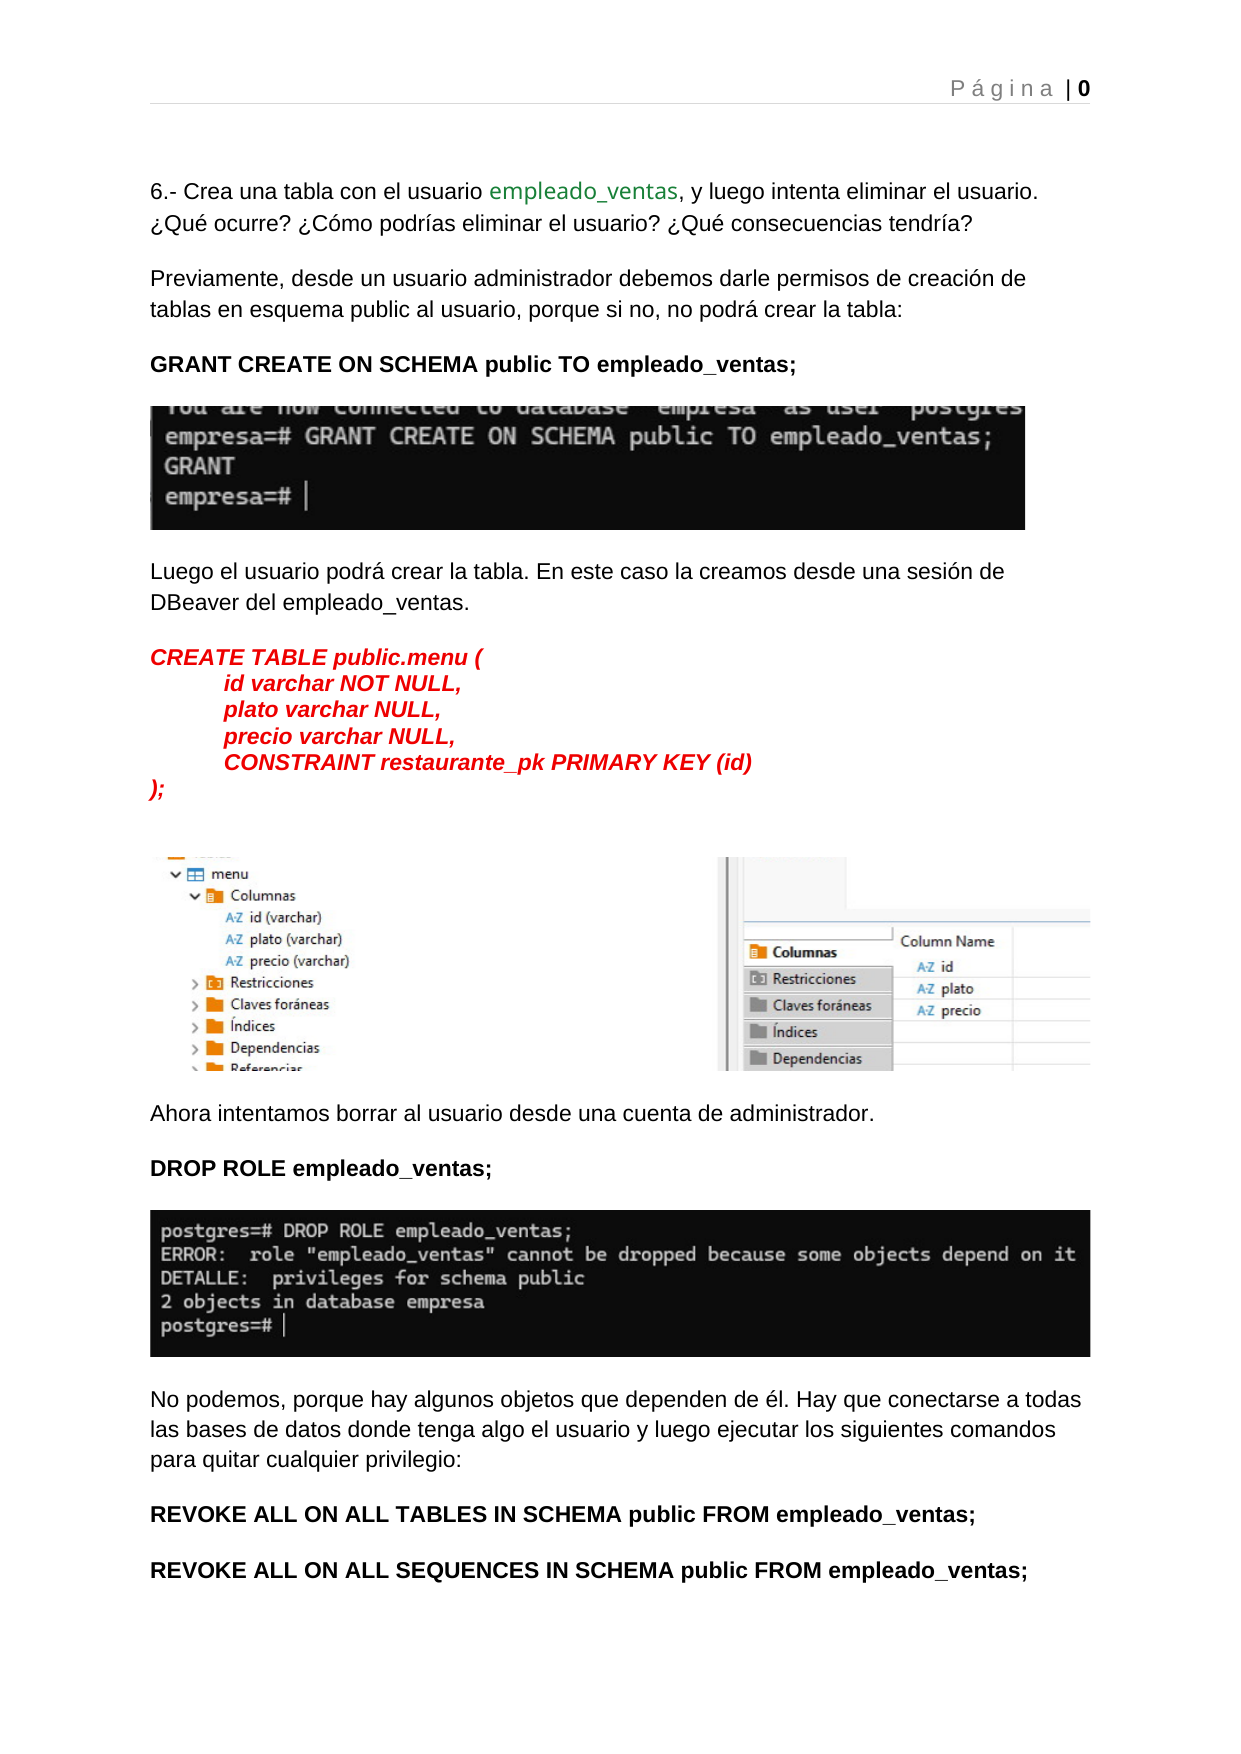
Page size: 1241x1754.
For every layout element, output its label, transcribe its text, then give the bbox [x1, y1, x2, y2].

text REVOKE ALL ON ALL SEQUENCES IN SCHEMA public FROM empleado_ventas; [150, 1557, 1090, 1583]
text No podemos, porque hay algunos objetos que dependen de él. Hay que conectarse a todas las bases de datos donde tenga algo el usuario y luego ejecutar los siguientes comandos para quitar cualquier privilegio: [150, 1386, 1090, 1472]
text plato varchar NULL, [150, 696, 1090, 723]
text REVOKE ALL ON ALL TABLES IN SCHEMA public FROM empleado_ventas; [150, 1501, 1090, 1528]
picture [150, 406, 1025, 530]
picture [150, 857, 1091, 1071]
text 6.- Crea una tabla con el usuario empleado_ventas, y luego intenta eliminar el usuario. ¿Qué ocurre? ¿Cómo podrías eliminar el usuario? ¿Qué consecuencias tendría? [150, 175, 1090, 236]
text DROP ROLE empleado_ventas; [150, 1155, 1090, 1181]
text ); [150, 775, 1090, 802]
text precio varchar NULL, [150, 723, 1090, 749]
text id varchar NOT NULL, [150, 670, 1090, 696]
text CONSTRAINT restaurante_pk PRIMARY KEY (id) [150, 749, 1090, 775]
picture [150, 1210, 1091, 1357]
text GRANT CREATE ON SCHEMA public TO empleado_ventas; [150, 351, 1090, 377]
text CREATE TABLE public.menu ( [150, 644, 1090, 670]
text Previamente, desde un usuario administrador debemos darle permisos de creación de tablas en esquema public al usuario, porque si no, no podrá crear la tabla: [150, 265, 1090, 322]
text Luego el usuario podrá crear la tabla. En este caso la creamos desde una sesión de DBeaver del empleado_ventas. [150, 558, 1090, 615]
text Ahora intentamos borrar al usuario desde una cuenta de administrador. [150, 1100, 1090, 1126]
